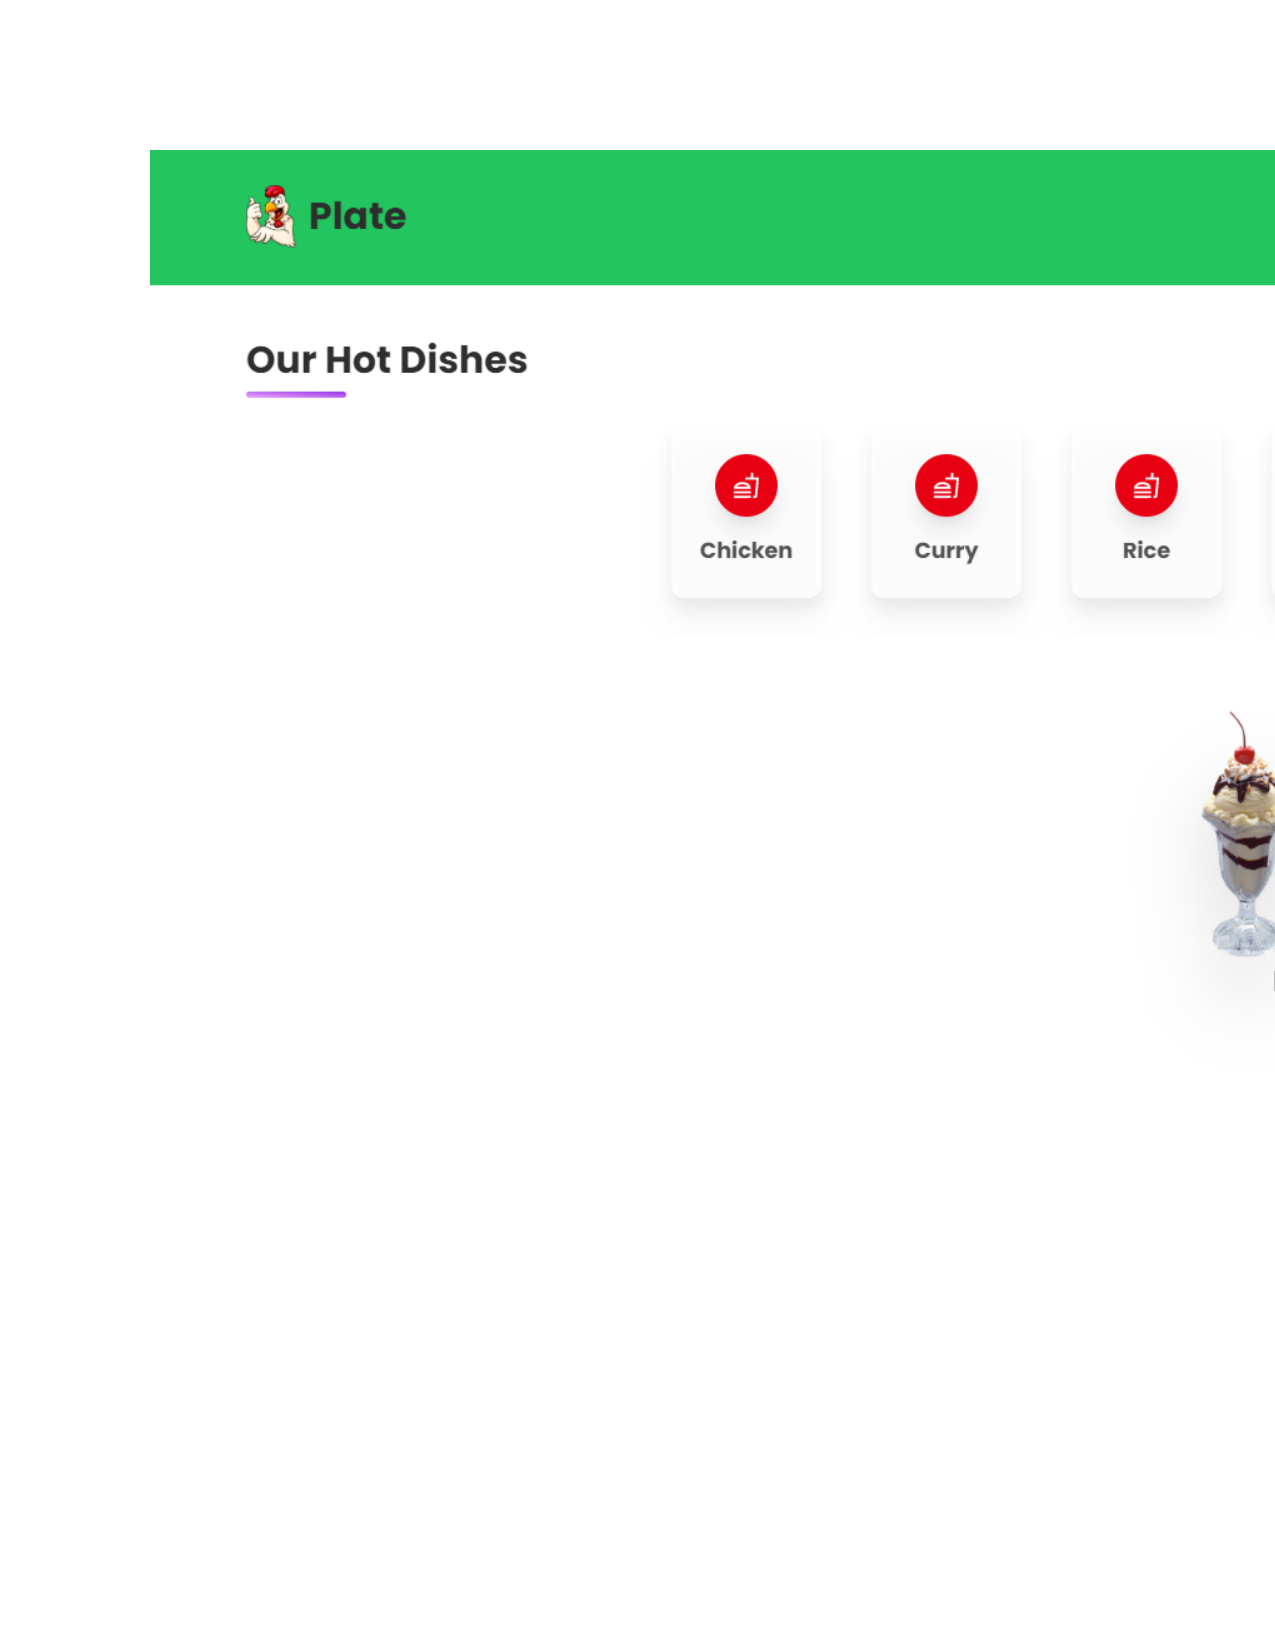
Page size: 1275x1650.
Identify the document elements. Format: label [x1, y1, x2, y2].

picture [150, 150, 1275, 1260]
